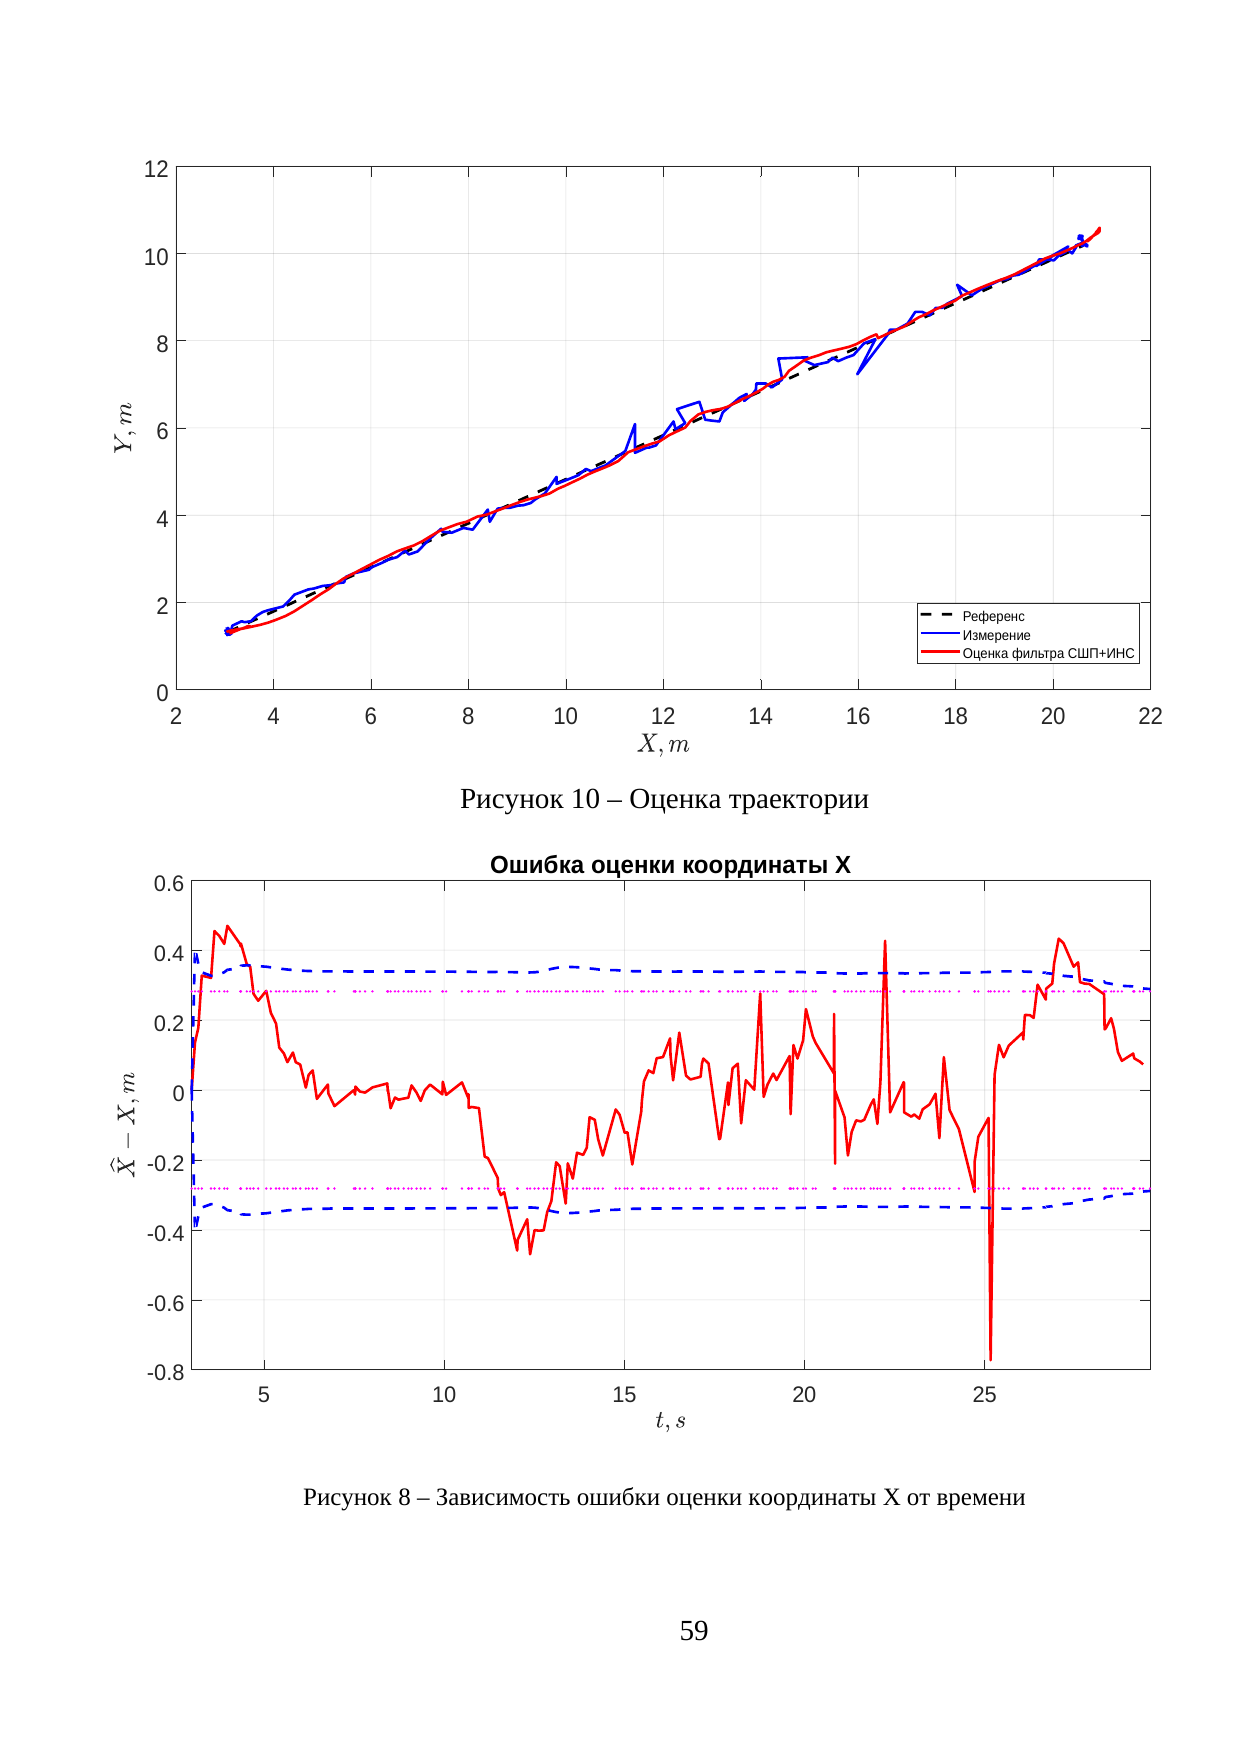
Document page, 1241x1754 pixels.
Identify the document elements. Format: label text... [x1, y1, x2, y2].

text Рисунок 8 – Зависимость ошибки оценки координаты Х от времени [177, 1482, 1152, 1511]
text Рисунок 10 – Оценка траектории [177, 781, 1152, 814]
